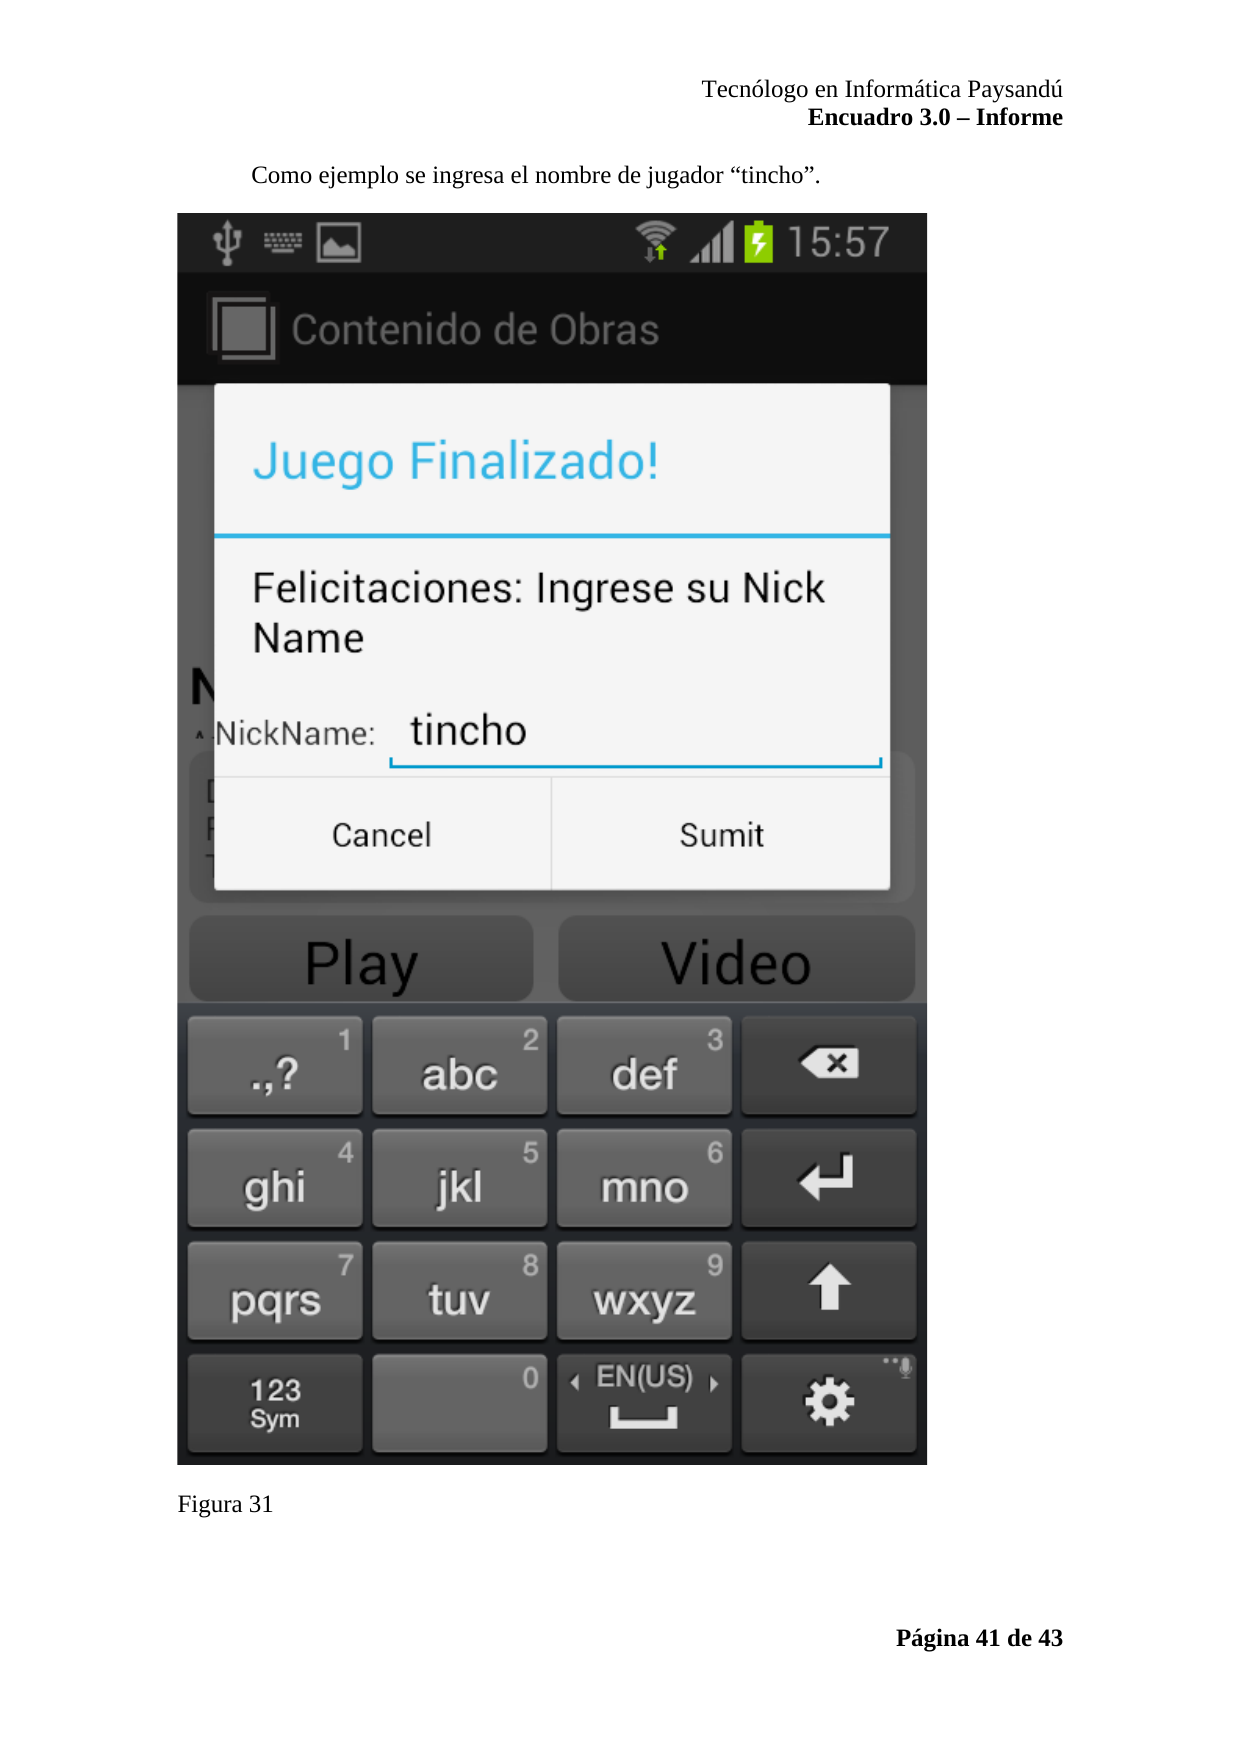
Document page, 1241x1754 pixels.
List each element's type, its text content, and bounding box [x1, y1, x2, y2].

text Como ejemplo se ingresa el nombre de jugador “tincho”. [177, 160, 1063, 189]
picture [177, 213, 928, 1465]
text Figura 31 [177, 1489, 1063, 1518]
